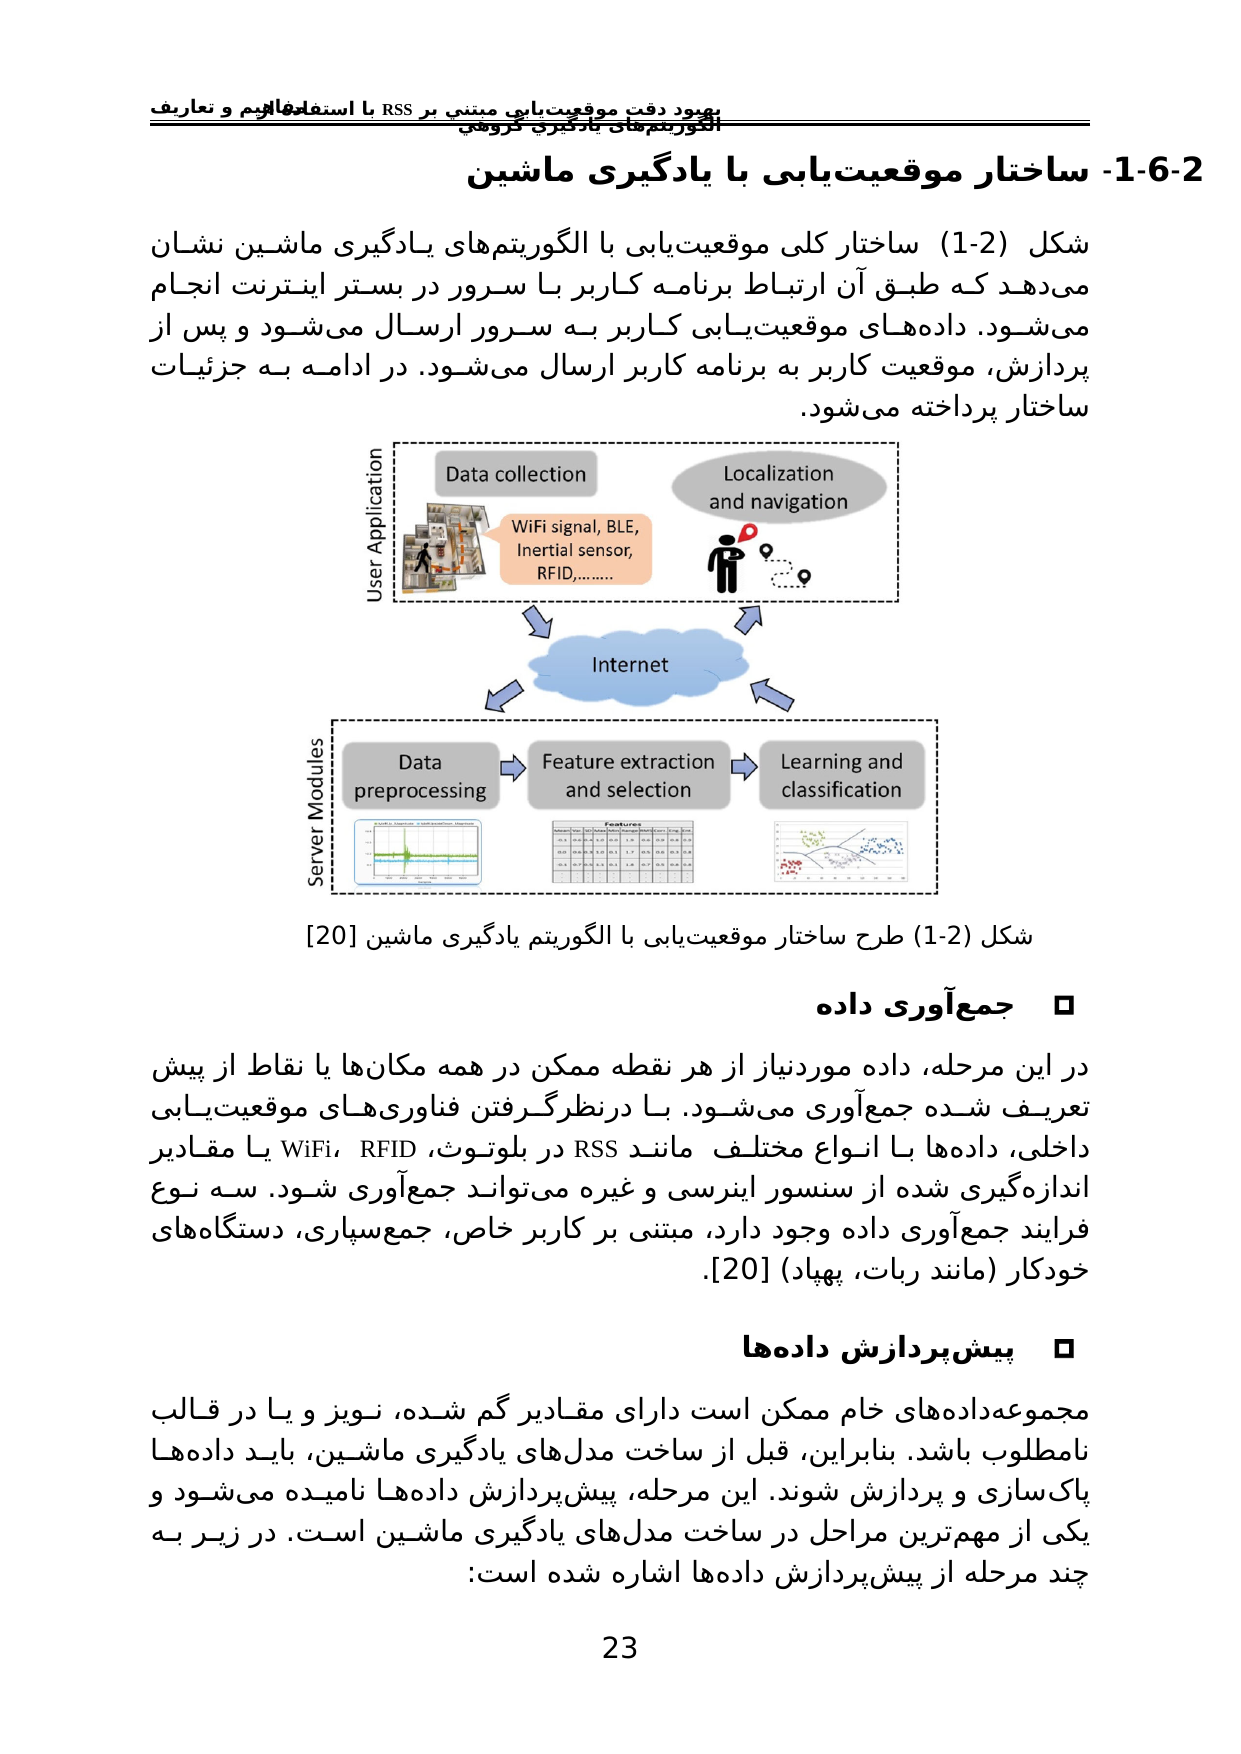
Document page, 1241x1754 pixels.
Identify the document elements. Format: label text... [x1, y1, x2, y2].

text مجموعه‌داده‌های خام ممکن است دارای مقادیر گم شده، نویز و یا در قالب نامطلوب باشد. بنابراین، قبل از ساخت مدل‌های یادگیری ماشین، باید داده‌ها پاک‌سازی و پردازش شوند. این مرحله، پیش‌پردازش داده‌ها نامیده می‌شود و یکی از مهم‌ترین مراحل در ساخت مدل‌های یادگیری ماشین است. در زیر به چند مرحله از پیش‌پردازش داده‌ها اشاره شده است: [150, 1392, 1090, 1589]
picture [278, 430, 961, 904]
text پیش‌پردازش داده‌ها [150, 1331, 1053, 1364]
text طرح ساختار موقعیت‌یابی با الگوریتم یادگیری ماشین [20] [877, 925, 1061, 949]
text طرح ساختار موقعیت‌یابی با الگوریتم یادگیری ماشین [20] [150, 925, 493, 949]
text در این مرحله، داده موردنیاز از هر نقطه ممکن در همه مکان‌ها یا نقاط از پیش تعریف شده جمع‌آوری می‌شود. با درنظرگرفتن فناوری‌های موقعیت‌یابی داخلی، داده‌ها با انواع مختلف مانند RSS در بلوتوث، WiFi، RFID یا مقادیر اندازه‌گیری شده از سنسور اینرسی و غیره می‌تواند جمع‌آوری شود. سه نوع فرایند جمع‌آوری داده وجود دارد، مبتنی بر کاربر خاص، جمع‌سپاری، دستگاه‌های خودکار (مانند ربات، پهپاد) [20]. [150, 1049, 1090, 1286]
text جمع‌آوری داده [150, 987, 1053, 1021]
text ‏شکل (2˗5) ساختار کلی موقعیت‌یابی با الگوریتم‌های یادگیری ماشین نشان می‌دهد که طبق آن ارتباط برنامه کاربر با سرور در بستر اینترنت انجام می‌شود. داده‌های موقعیت‌یابی کاربر به سرور ارسال می‌شود و پس از پردازش، موقعیت کاربر به برنامه کاربر ارسال می‌شود. در ادامه به جزئیات ساختار پرداخته می‌شود. [150, 226, 1090, 423]
text طرح ساختار موقعیت‌یابی با الگوریتم یادگیری ماشین [20] [578, 925, 887, 949]
text ساختار موقعیت‌یابی با یادگیری ماشین [150, 150, 1090, 189]
